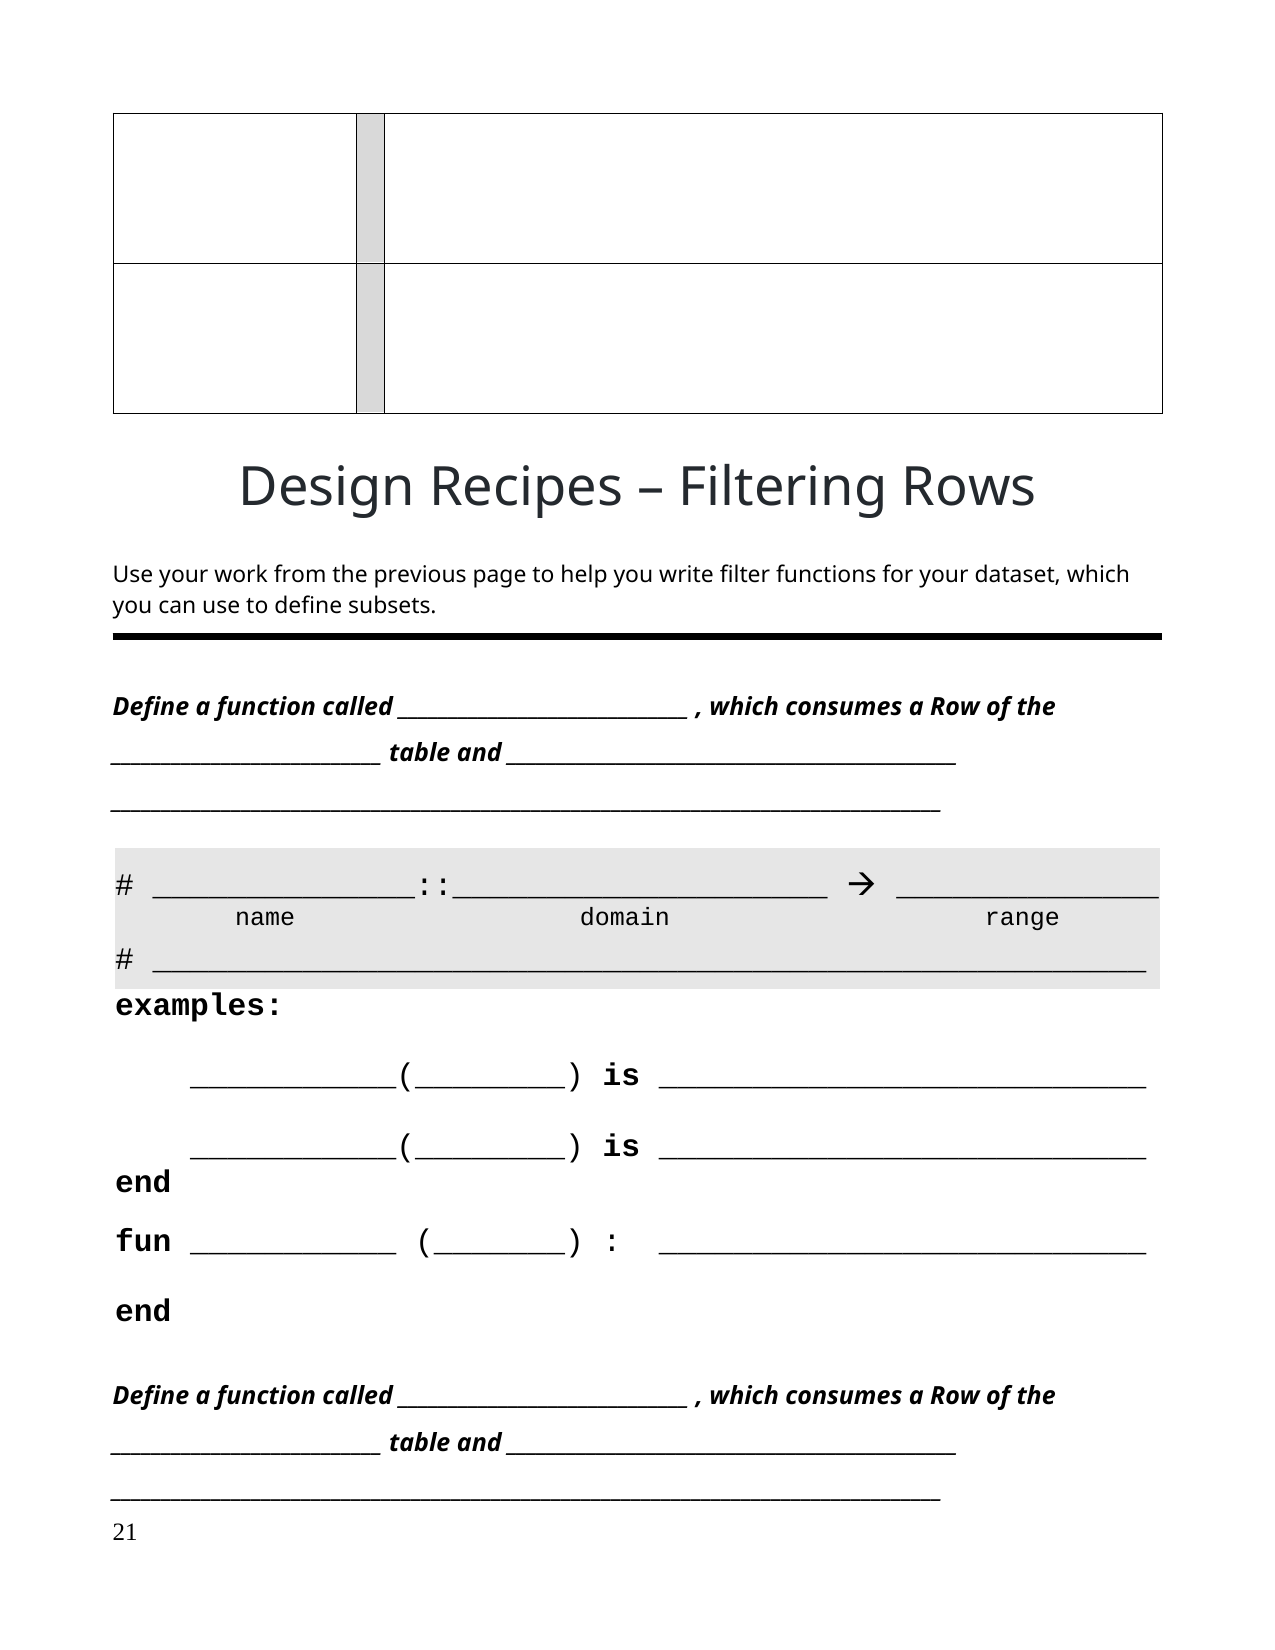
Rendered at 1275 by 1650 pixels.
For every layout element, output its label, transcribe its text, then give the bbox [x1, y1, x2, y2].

table_cell [385, 264, 1162, 412]
text Define a function called _____________________________ , which consumes a Row of the [112, 680, 1162, 722]
text Use your work from the previous page to help you write filter functions for your dataset, which you can use to define subsets. [112, 558, 1162, 621]
table_cell examples: ___________(________) is __________________________ ___________(________) is __________________________ end [115, 989, 1158, 1201]
text ___________________________ table and _____________________________________________ [112, 1416, 1162, 1458]
table_cell [114, 264, 356, 412]
text ___________________________________________________________________________________ [112, 1463, 1162, 1505]
table_cell [385, 114, 1162, 262]
table_cell [357, 264, 384, 412]
text Define a function called _____________________________ , which consumes a Row of the [112, 1369, 1162, 1412]
text ___________________________ table and _____________________________________________ [112, 726, 1162, 769]
subtitle Design Recipes – Filtering Rows [112, 448, 1162, 521]
text ___________________________________________________________________________________ [112, 773, 1162, 815]
table_cell [114, 114, 356, 262]
table_cell fun ___________ (_______) : __________________________ end [115, 1201, 1158, 1331]
table_header # ______________::____________________ ______________ name domain range # _____________________________________________________ [115, 848, 1160, 989]
table_cell [357, 114, 384, 262]
